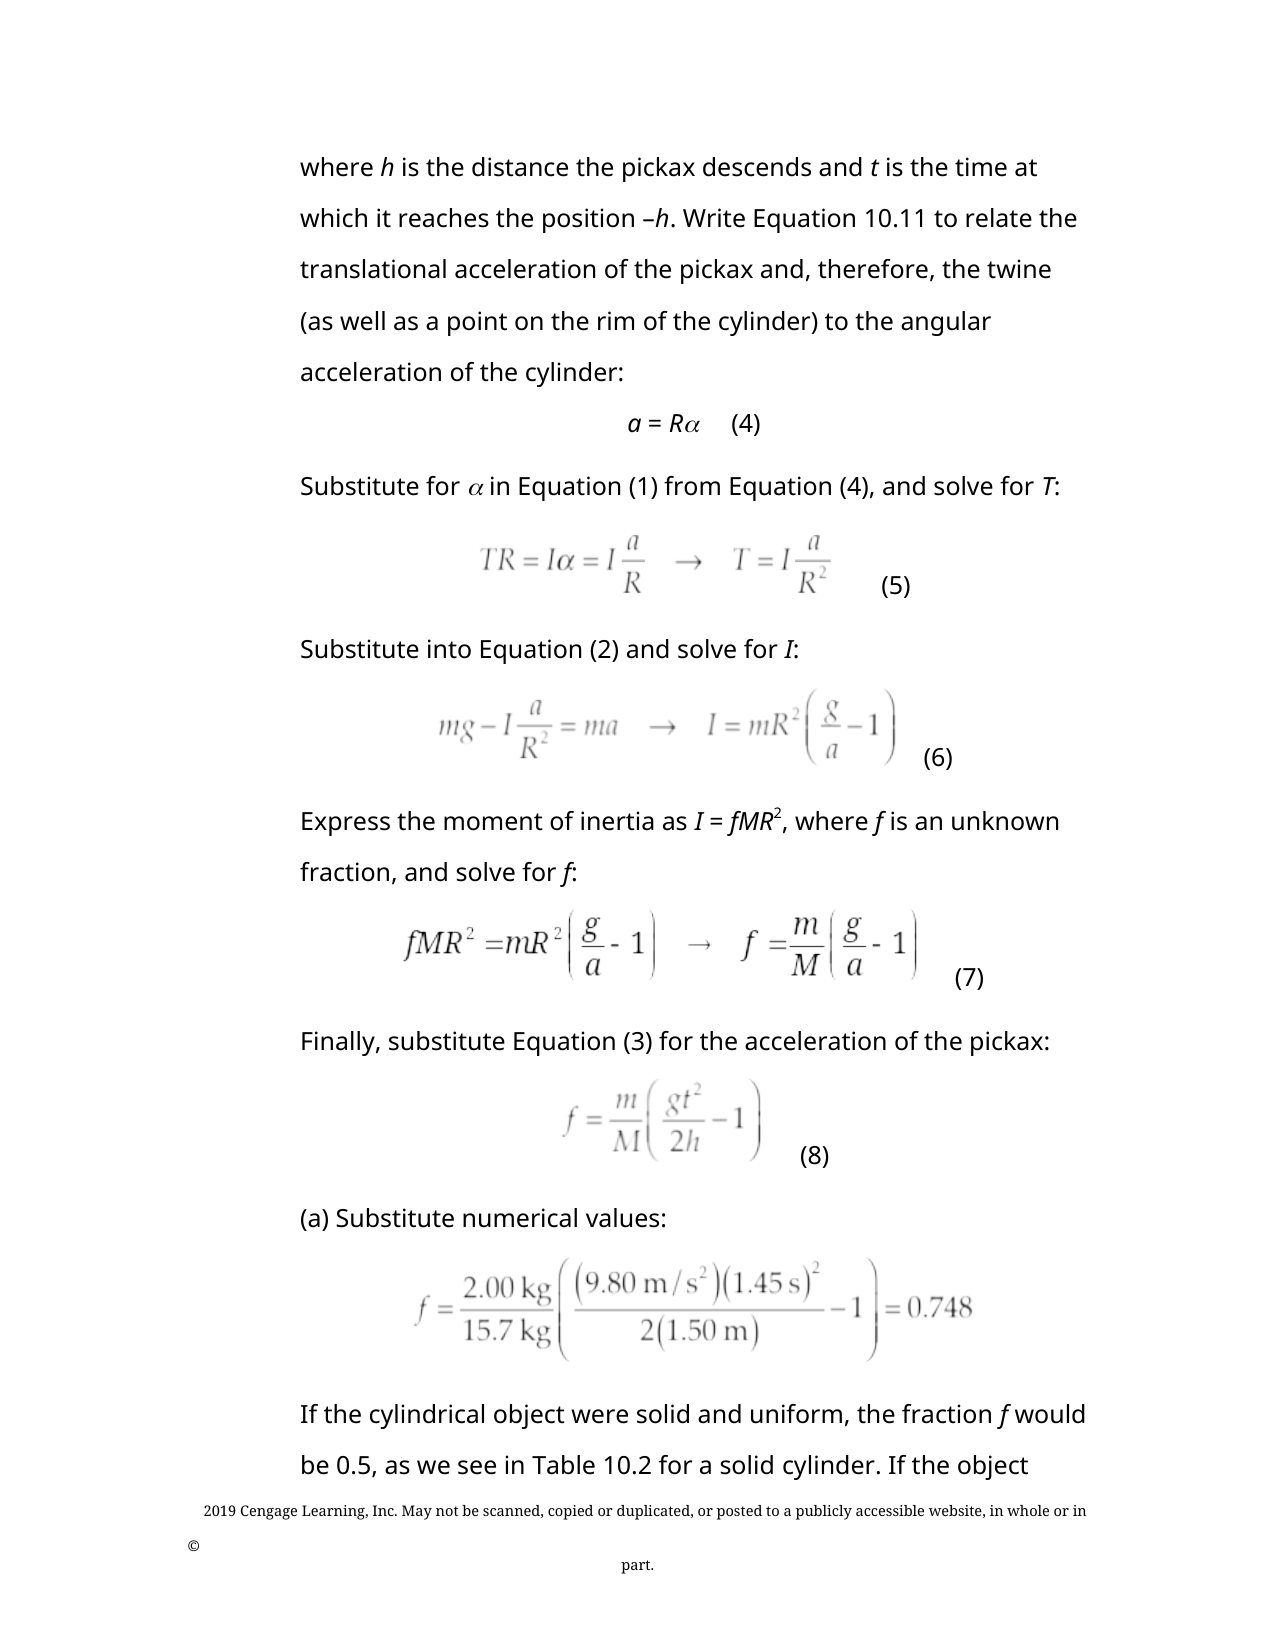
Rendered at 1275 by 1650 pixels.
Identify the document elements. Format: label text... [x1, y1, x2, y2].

text where h is the distance the pickax descends and t is the time at which it reaches the position –h. Write Equation 10.11 to relate the translational acceleration of the pickax and, therefore, the twine (as well as a point on the rim of the cylinder) to the angular acceleration of the cylinder: [300, 150, 1087, 388]
text (5) [300, 520, 1087, 602]
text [300, 1397, 1087, 1482]
text Finally, substitute Equation (3) for the acceleration of the pickax: [300, 1023, 1087, 1057]
text Express the moment of inertia as I = fMR2, where f is an unknown fraction, and solve for f: [300, 803, 1087, 888]
text (8) [300, 1074, 1087, 1172]
text (a) Substitute numerical values: [300, 1201, 1087, 1235]
text Substitute into Equation (2) and solve for I: [300, 632, 1087, 666]
text (6) [300, 683, 1087, 774]
text (7) [300, 905, 1087, 994]
text Substitute for  in Equation (1) from Equation (4), and solve for T: [300, 469, 1087, 503]
text a = R (4) [300, 405, 1087, 439]
